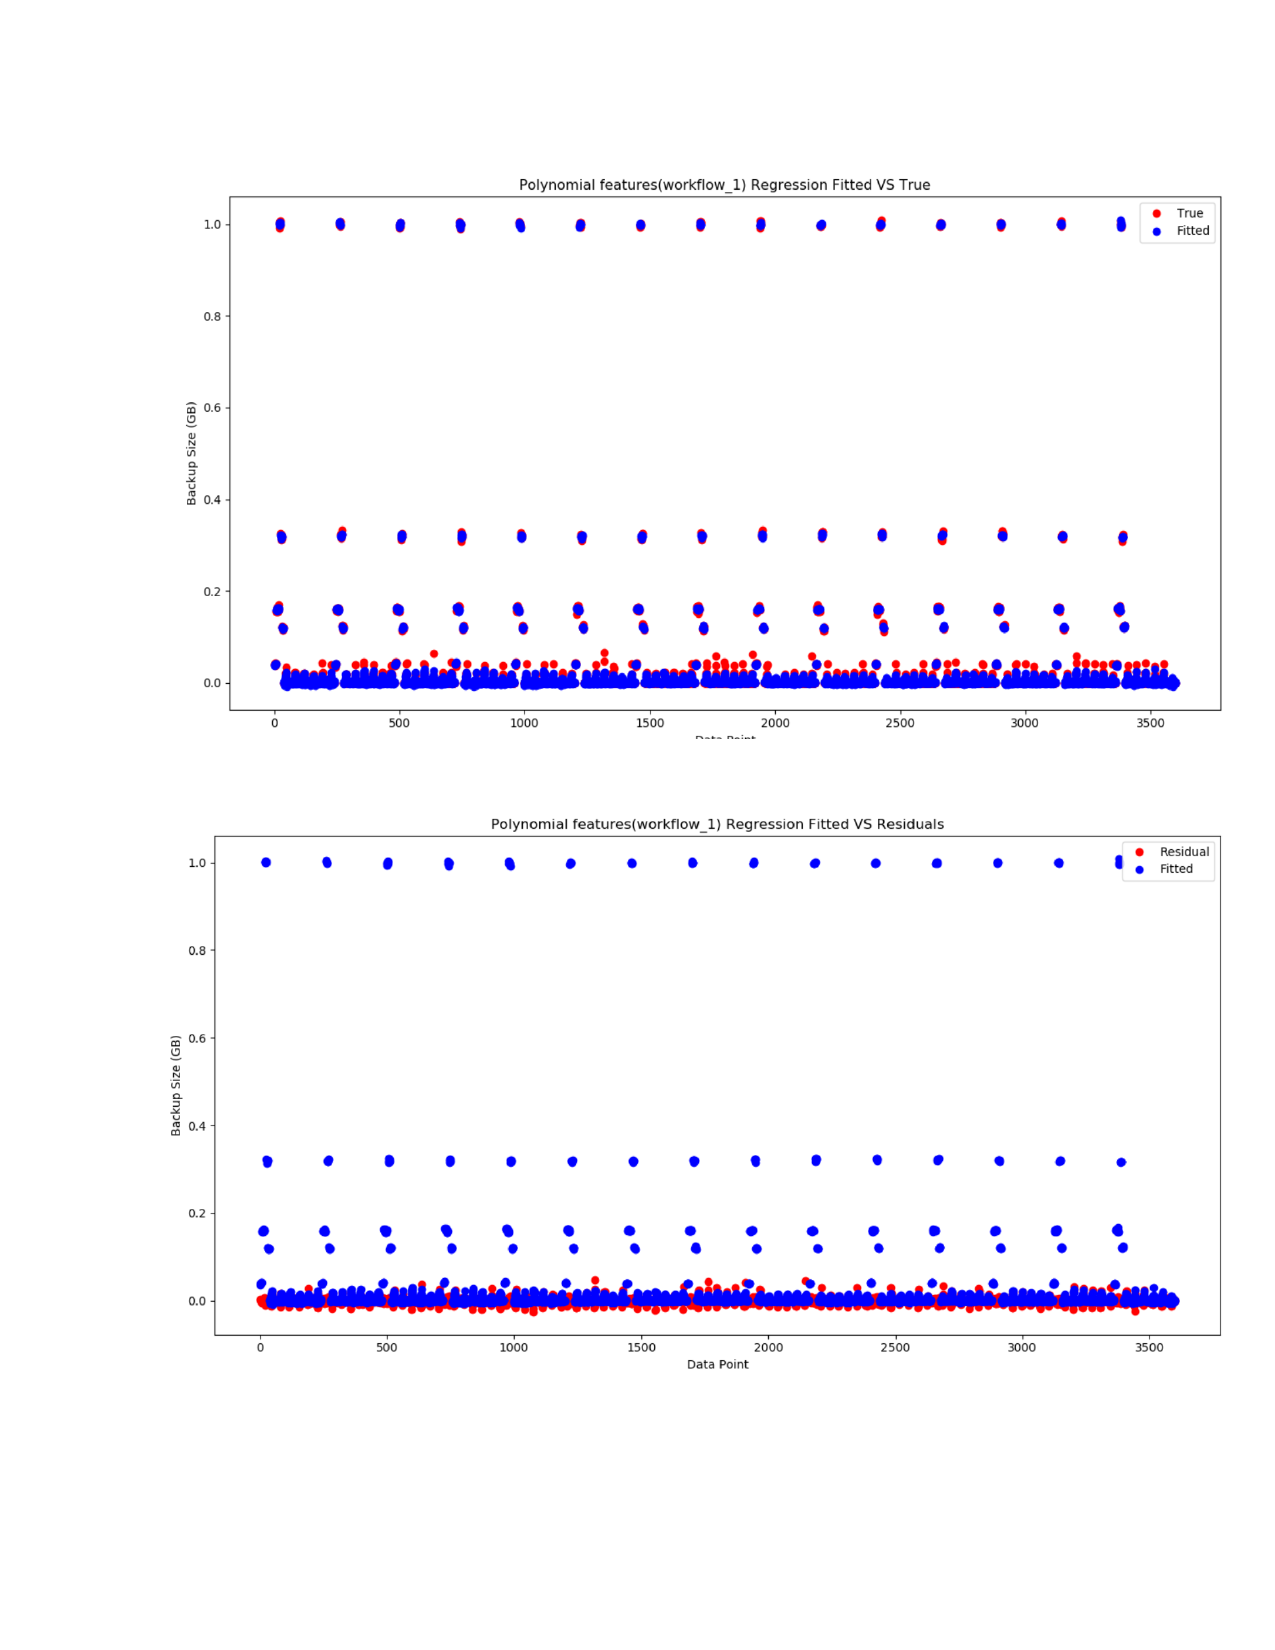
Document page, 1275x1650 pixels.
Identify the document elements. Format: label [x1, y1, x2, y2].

picture [150, 150, 1233, 739]
picture [150, 803, 1246, 1378]
